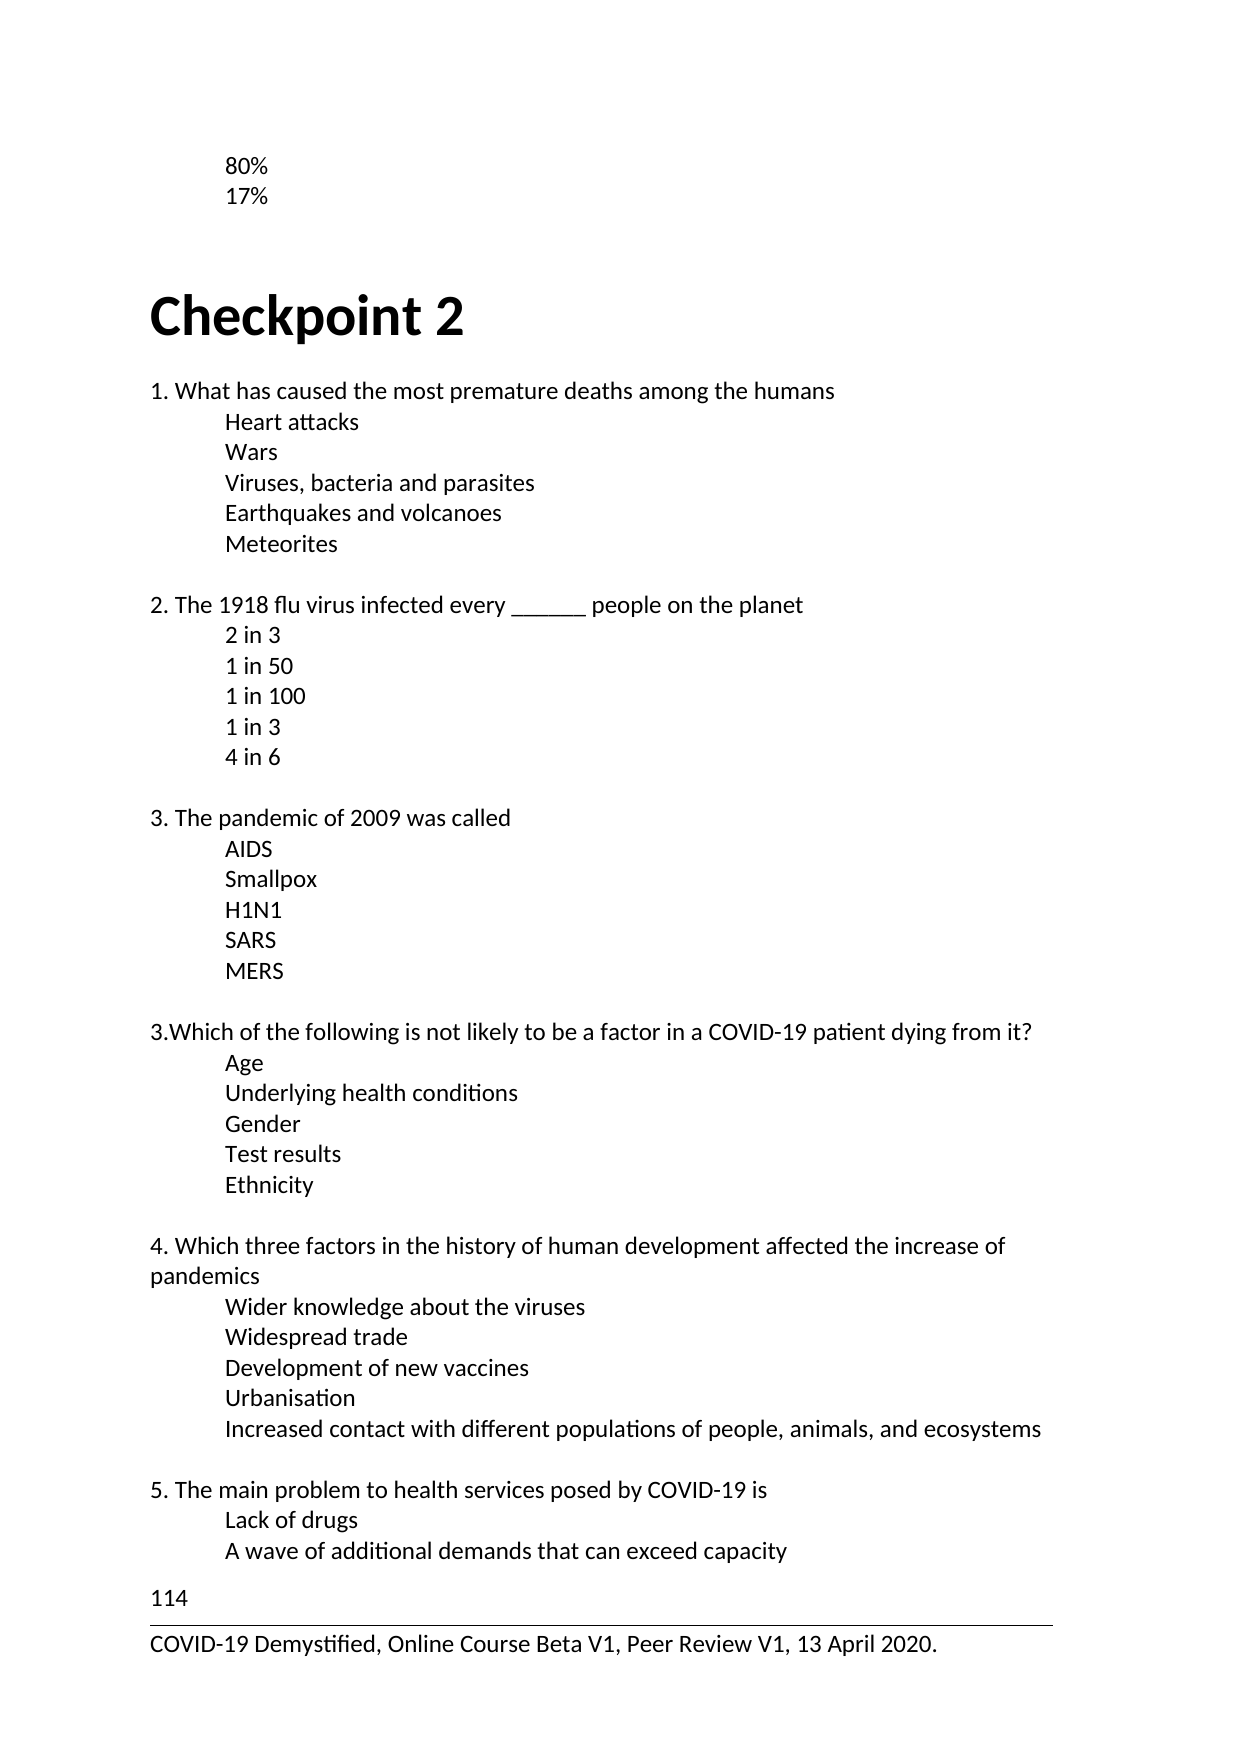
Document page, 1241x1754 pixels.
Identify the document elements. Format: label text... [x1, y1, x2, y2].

text Lack of drugs [225, 1504, 1090, 1535]
text 1 in 50 [225, 650, 1090, 681]
text Meteorites [225, 528, 1090, 558]
text 3. The pandemic of 2009 was called [150, 803, 1090, 833]
text AIDS [225, 833, 1090, 864]
text Wars [225, 436, 1090, 467]
text 1 in 100 [225, 681, 1090, 711]
subtitle Checkpoint 2 [150, 279, 1090, 350]
text Development of new vaccines [225, 1352, 1090, 1382]
text Wider knowledge about the viruses [225, 1291, 1090, 1321]
text SARS [225, 925, 1090, 955]
text 1. What has caused the most premature deaths among the humans [150, 375, 1090, 406]
text A wave of additional demands that can exceed capacity [225, 1535, 1090, 1566]
text Viruses, bacteria and parasites [225, 467, 1090, 497]
text 80% [225, 150, 1090, 181]
text Urbanisation [225, 1382, 1090, 1413]
text Heart attacks [225, 406, 1090, 436]
text Smallpox [225, 864, 1090, 894]
text 2. The 1918 flu virus infected every ______ people on the planet [150, 589, 1090, 619]
text MERS [225, 955, 1090, 986]
text Gender [225, 1108, 1090, 1138]
text 4 in 6 [225, 742, 1090, 772]
text Increased contact with different populations of people, animals, and ecosystems [225, 1413, 1090, 1443]
text Test results [225, 1138, 1090, 1169]
text 3.Which of the following is not likely to be a factor in a COVID-19 patient dying from it? [150, 1016, 1090, 1047]
text 1 in 3 [225, 711, 1090, 742]
text Widespread trade [225, 1321, 1090, 1352]
text 5. The main problem to health services posed by COVID-19 is [150, 1474, 1090, 1504]
text 2 in 3 [225, 619, 1090, 650]
text Ethnicity [225, 1169, 1090, 1199]
text Underlying health conditions [225, 1077, 1090, 1108]
text Age [225, 1047, 1090, 1077]
text H1N1 [225, 894, 1090, 925]
text Earthquakes and volcanoes [225, 497, 1090, 528]
text 17% [225, 181, 1090, 211]
text 4. Which three factors in the history of human development affected the increase of pandemics [150, 1230, 1090, 1291]
